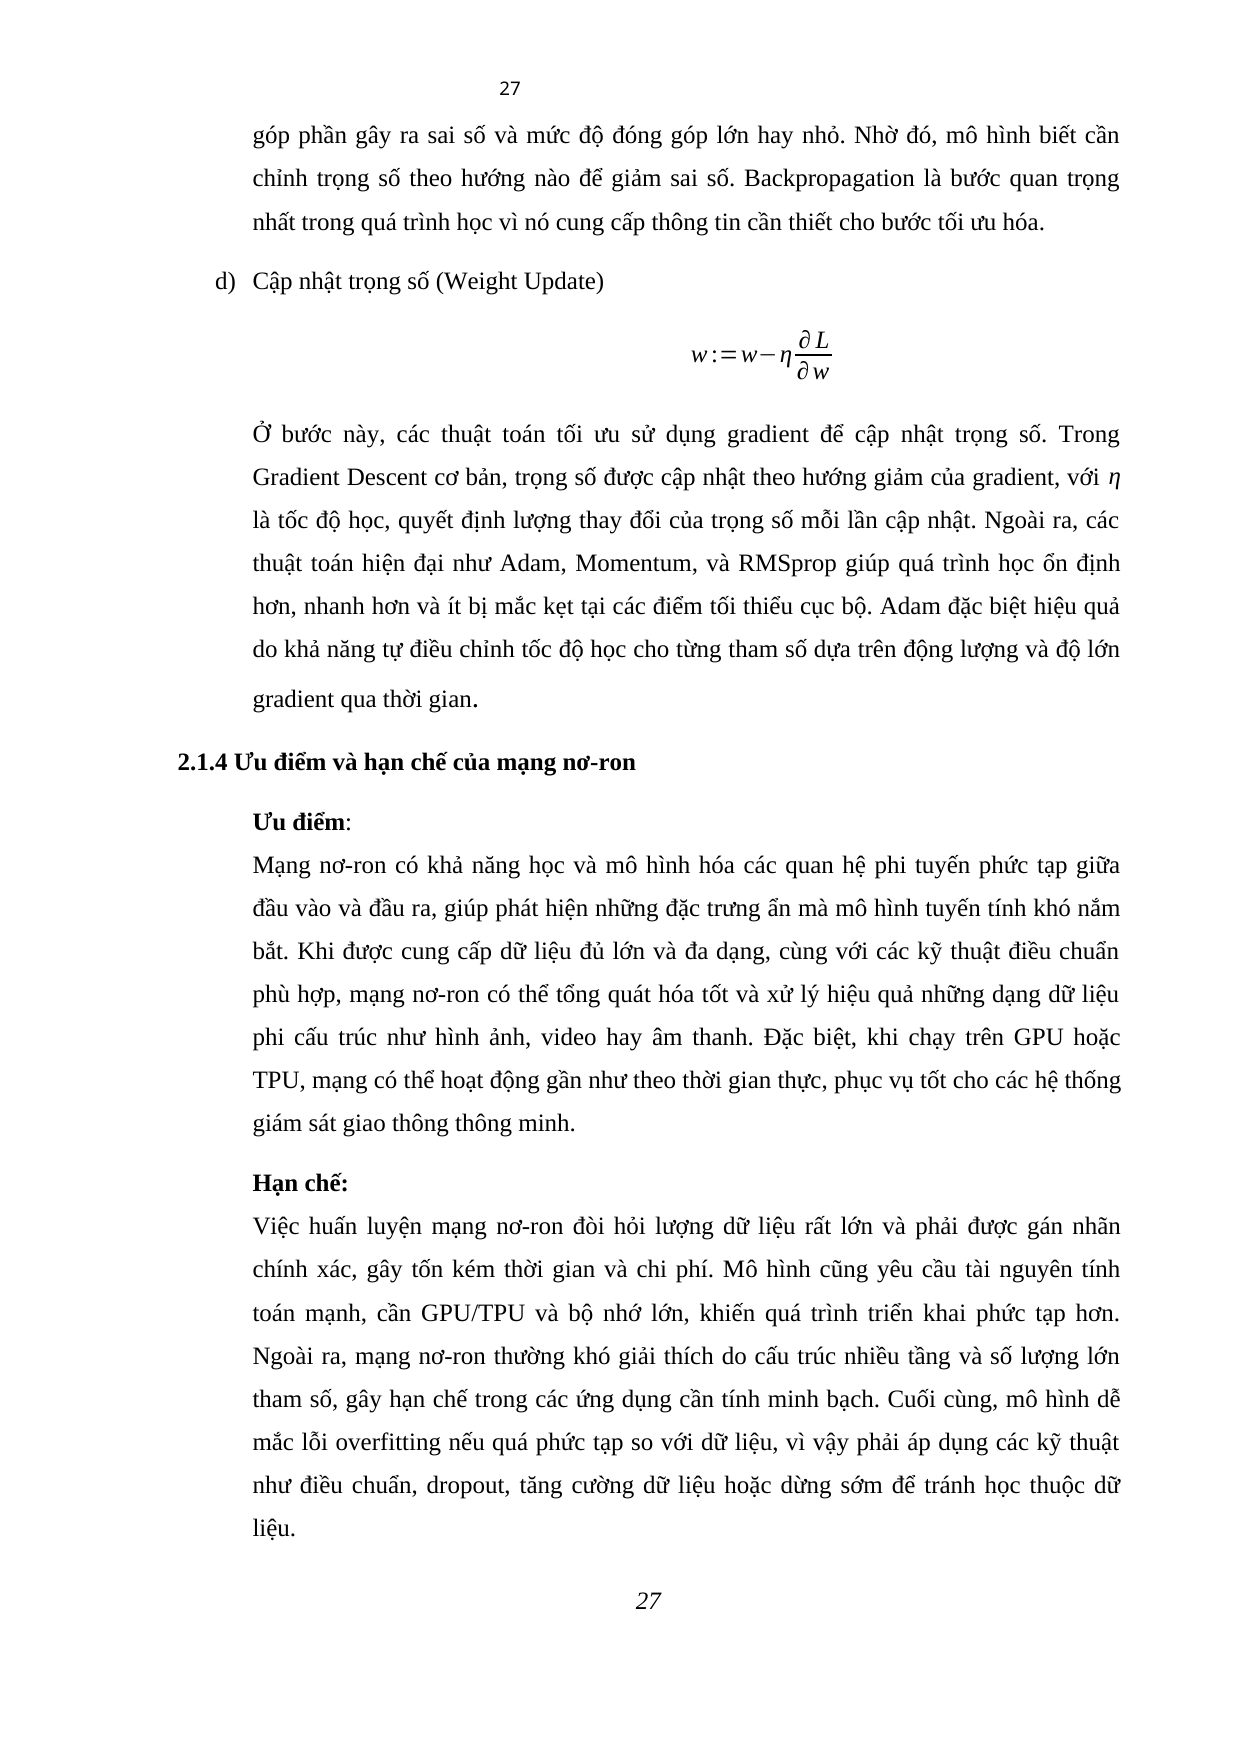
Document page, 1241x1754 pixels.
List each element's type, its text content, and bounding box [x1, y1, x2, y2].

text Ở bước này, các thuật toán tối ưu sử dụng gradient để cập nhật trọng số. Trong Gradient Descent cơ bản, trọng số được cập nhật theo hướng giảm của gradient, với là tốc độ học, quyết định lượng thay đổi của trọng số mỗi lần cập nhật. Ngoài ra, các thuật toán hiện đại như Adam, Momentum, và RMSprop giúp quá trình học ổn định hơn, nhanh hơn và ít bị mắc kẹt tại các điểm tối thiểu cục bộ. Adam đặc biệt hiệu quả do khả năng tự điều chỉnh tốc độ học cho từng tham số dựa trên động lượng và độ lớn gradient qua thời gian. [252, 419, 1121, 713]
text 2.1.4 Ưu điểm và hạn chế của mạng nơ-ron [177, 747, 1121, 776]
text Hạn chế: Việc huấn luyện mạng nơ-ron đòi hỏi lượng dữ liệu rất lớn và phải được gán nhãn chính xác, gây tốn kém thời gian và chi phí. Mô hình cũng yêu cầu tài nguyên tính toán mạnh, cần GPU/TPU và bộ nhớ lớn, khiến quá trình triển khai phức tạp hơn. Ngoài ra, mạng nơ-ron thường khó giải thích do cấu trúc nhiều tầng và số lượng lớn tham số, gây hạn chế trong các ứng dụng cần tính minh bạch. Cuối cùng, mô hình dễ mắc lỗi overfitting nếu quá phức tạp so với dữ liệu, vì vậy phải áp dụng các kỹ thuật như điều chuẩn, dropout, tăng cường dữ liệu hoặc dừng sớm để tránh học thuộc dữ liệu. [252, 1168, 1121, 1542]
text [252, 120, 1121, 235]
list Cập nhật trọng số (Weight Update) [215, 266, 1121, 295]
text Ưu điểm: Mạng nơ-ron có khả năng học và mô hình hóa các quan hệ phi tuyến phức tạp giữa đầu vào và đầu ra, giúp phát hiện những đặc trưng ẩn mà mô hình tuyến tính khó nắm bắt. Khi được cung cấp dữ liệu đủ lớn và đa dạng, cùng với các kỹ thuật điều chuẩn phù hợp, mạng nơ-ron có thể tổng quát hóa tốt và xử lý hiệu quả những dạng dữ liệu phi cấu trúc như hình ảnh, video hay âm thanh. Đặc biệt, khi chạy trên GPU hoặc TPU, mạng có thể hoạt động gần như theo thời gian thực, phục vụ tốt cho các hệ thống giám sát giao thông thông minh. [252, 807, 1121, 1137]
